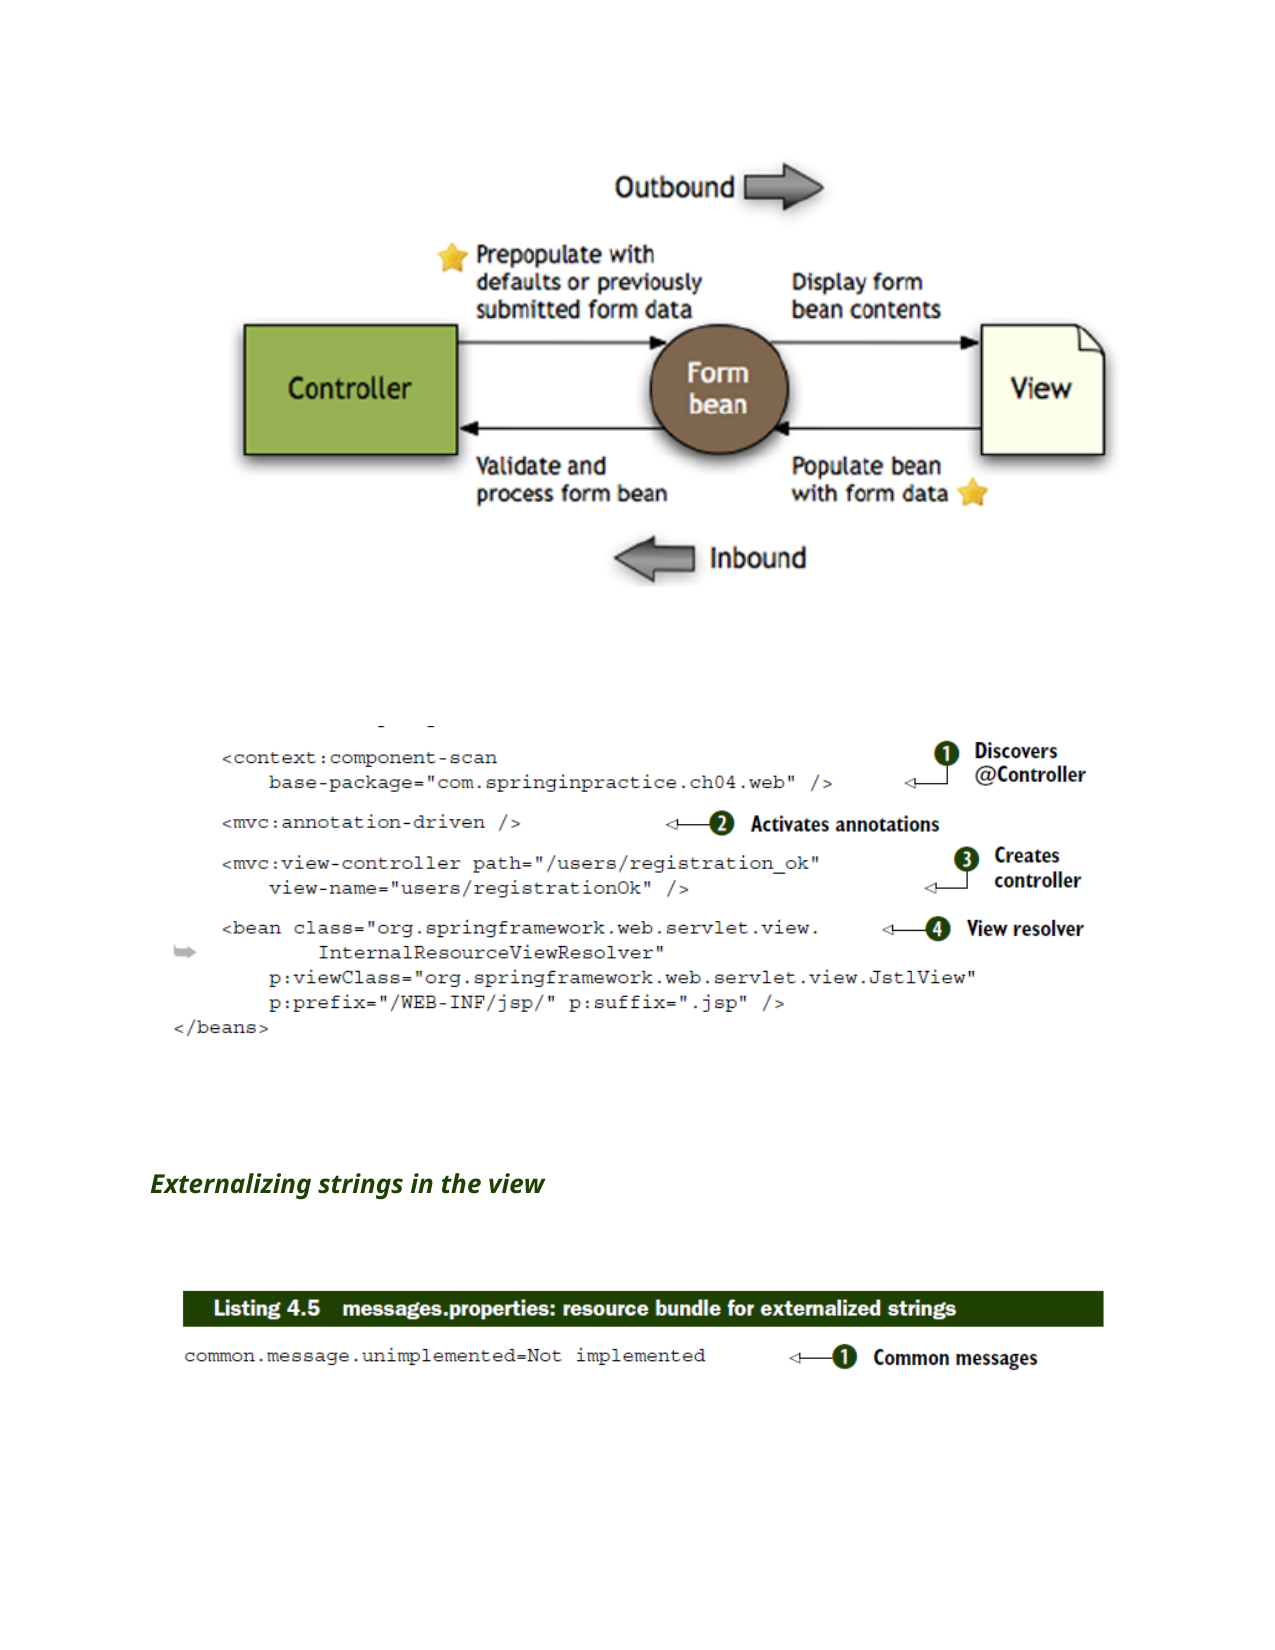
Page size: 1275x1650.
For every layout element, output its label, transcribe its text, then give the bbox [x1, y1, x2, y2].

text Externalizing strings in the view [150, 1165, 1125, 1201]
